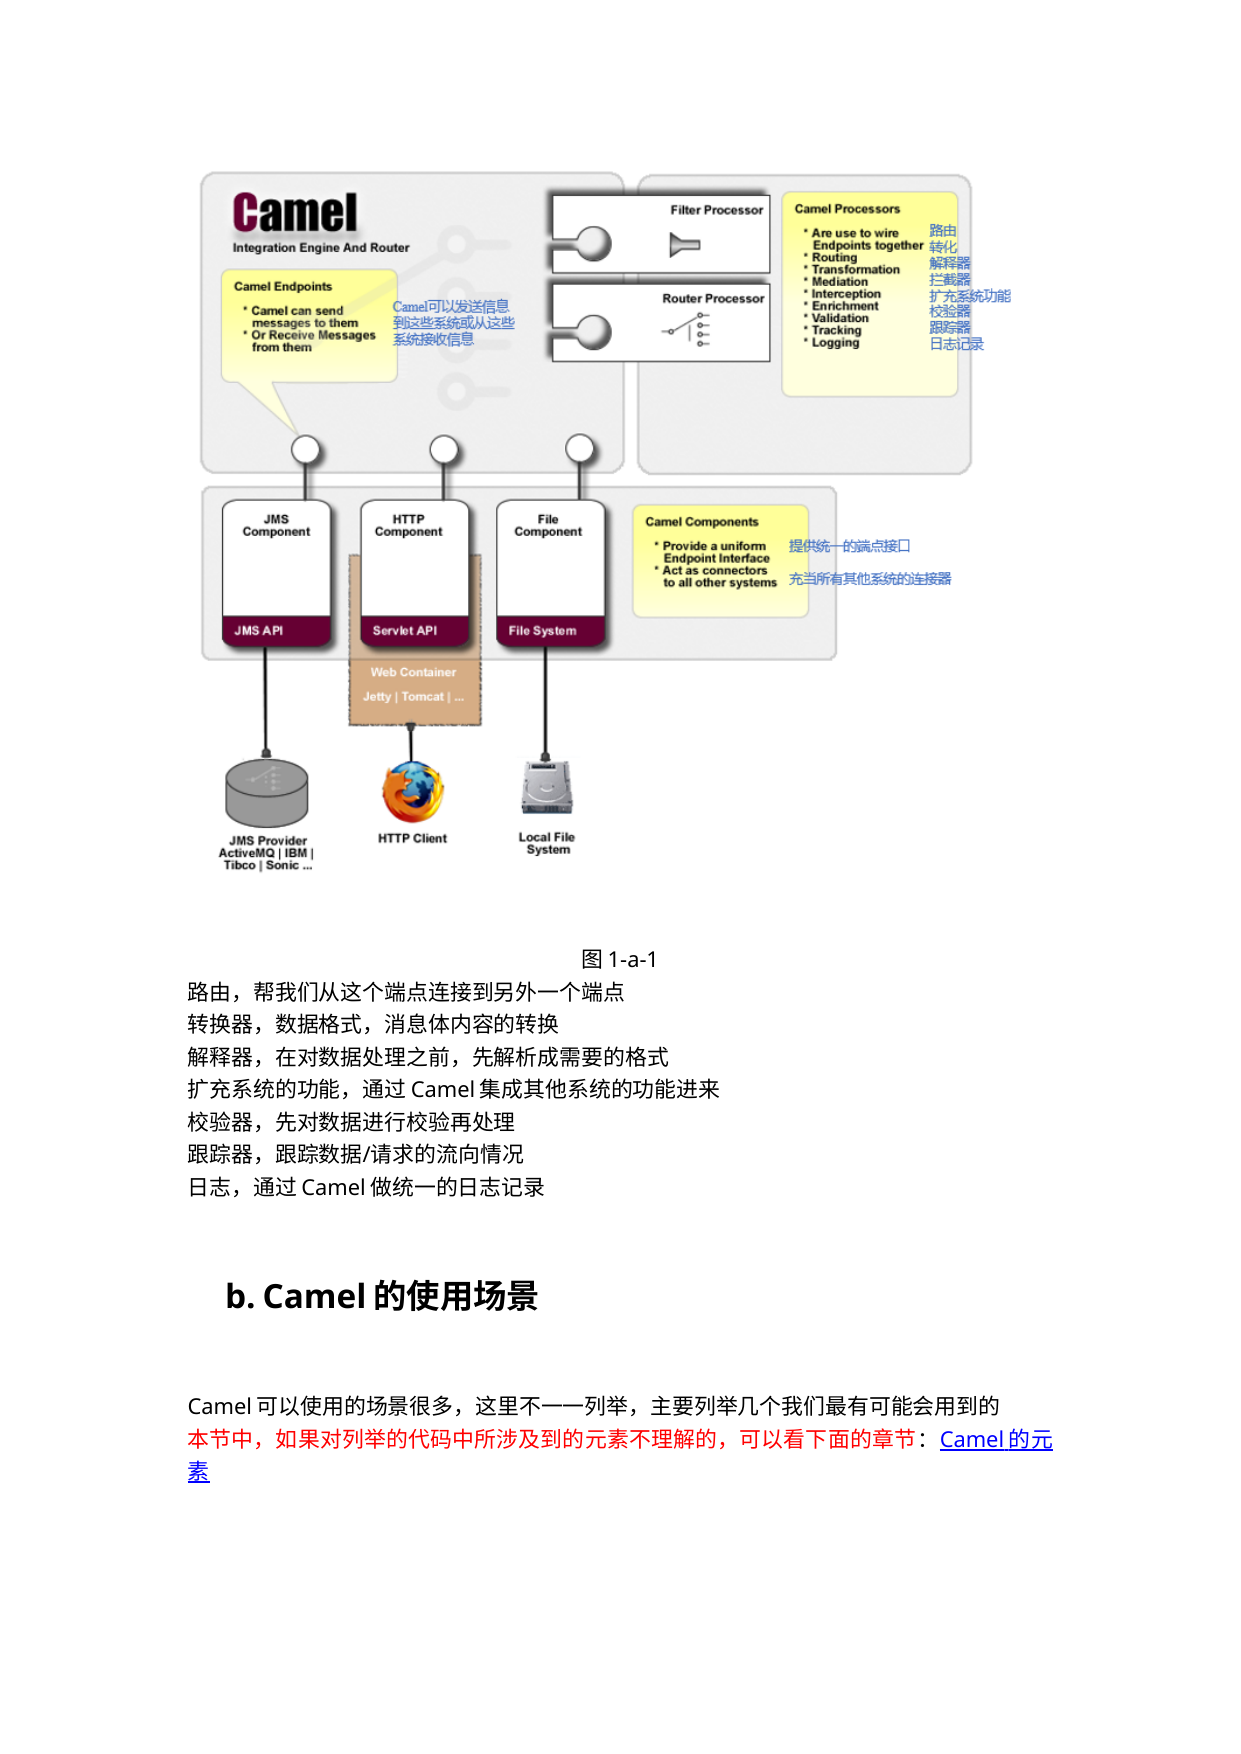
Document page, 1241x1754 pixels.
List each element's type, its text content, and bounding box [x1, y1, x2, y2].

subtitle Camel的使用场景 [225, 1262, 1053, 1327]
text 校验器，先对数据进行校验再处理 [187, 1104, 1053, 1137]
text 图1-a-1 [187, 942, 1053, 974]
text 转换器，数据格式，消息体内容的转换 [187, 1007, 1053, 1039]
text 本节中，如果对列举的代码中所涉及到的元素不理解的，可以看下面的章节：Camel的元素 [187, 1421, 1053, 1486]
picture [187, 162, 1053, 918]
text 解释器，在对数据处理之前，先解析成需要的格式 [187, 1039, 1053, 1072]
text 扩充系统的功能，通过Camel集成其他系统的功能进来 [187, 1072, 1053, 1104]
text 路由，帮我们从这个端点连接到另外一个端点 [187, 974, 1053, 1007]
text 日志，通过Camel做统一的日志记录 [187, 1169, 1053, 1202]
text Camel可以使用的场景很多，这里不一一列举，主要列举几个我们最有可能会用到的 [187, 1389, 1053, 1421]
text 跟踪器，跟踪数据/请求的流向情况 [187, 1137, 1053, 1169]
